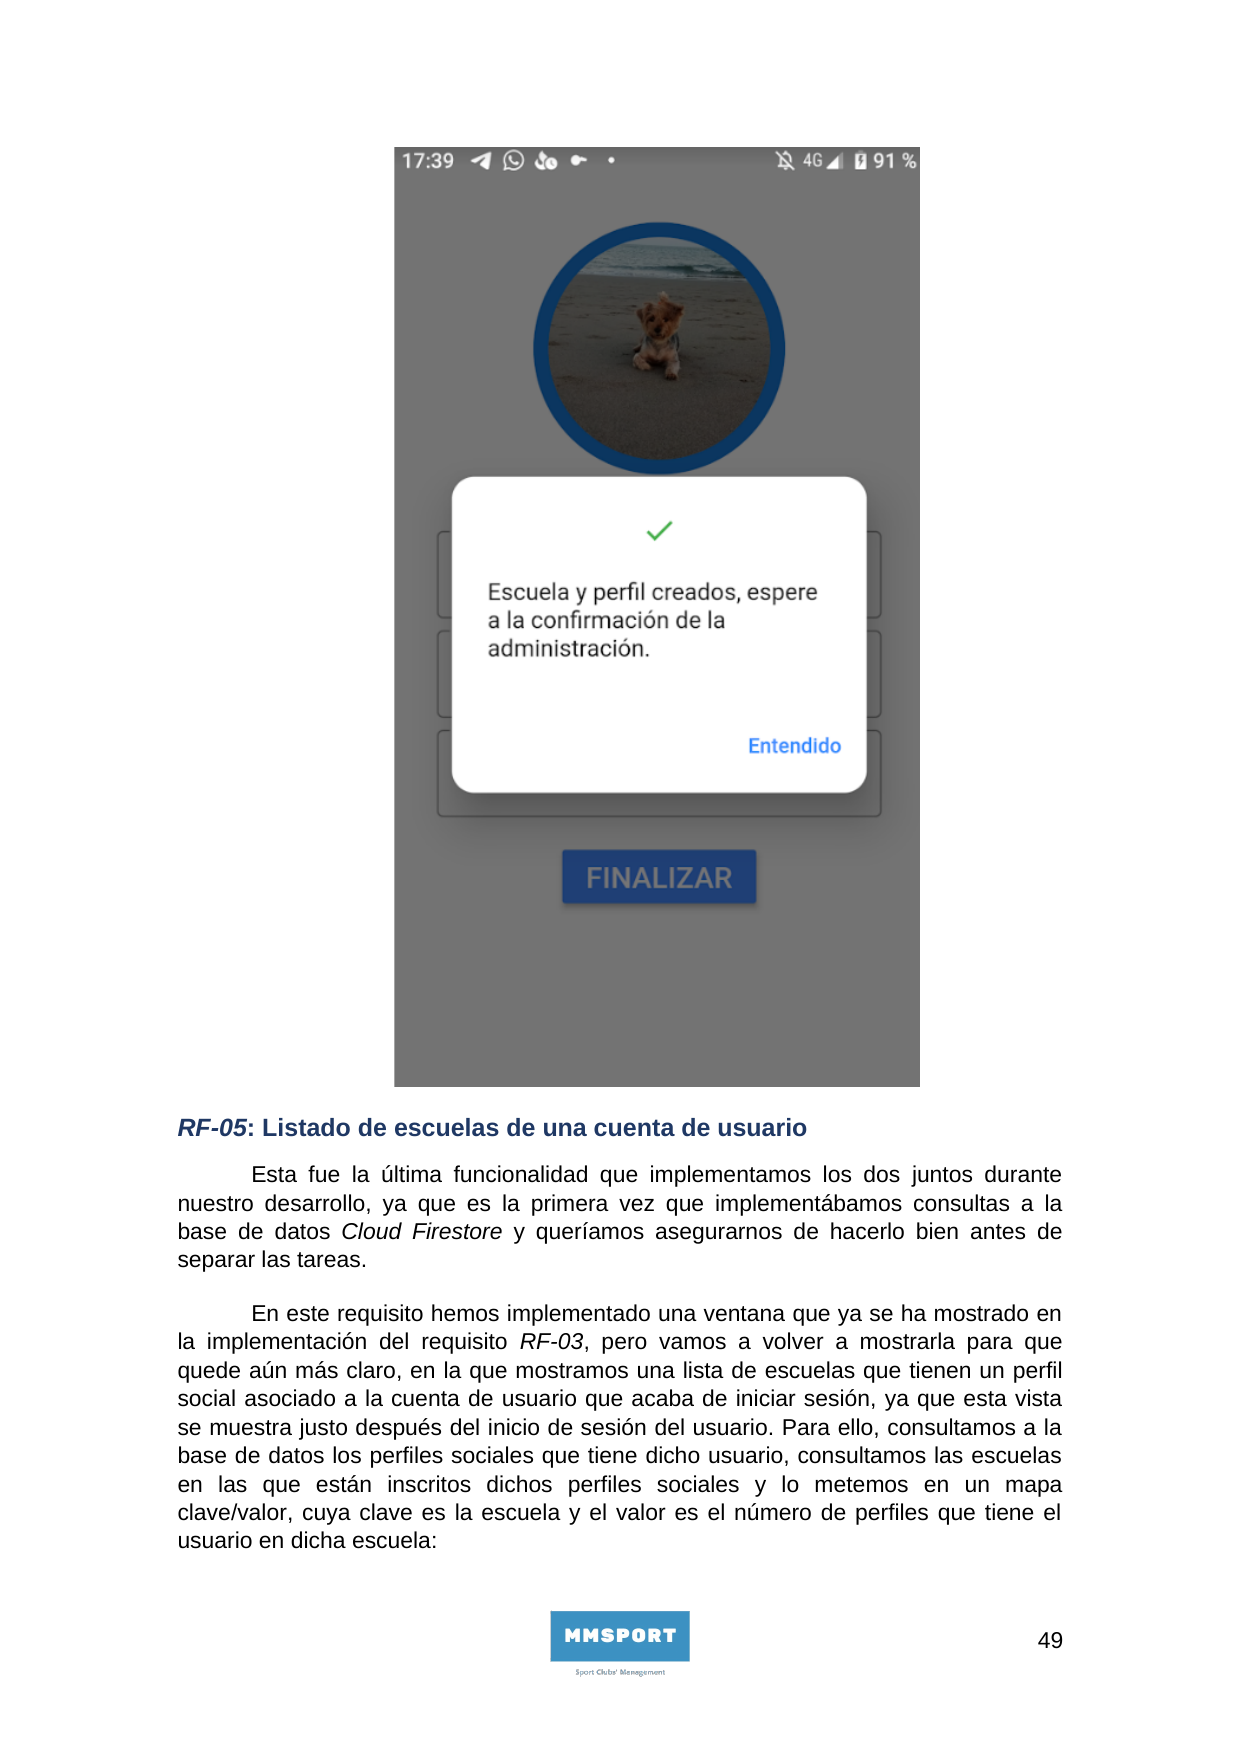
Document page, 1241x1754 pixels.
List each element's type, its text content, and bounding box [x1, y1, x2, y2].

picture [394, 147, 920, 1087]
picture [542, 1604, 699, 1683]
subtitle RF-05: Listado de escuelas de una cuenta de usuario [177, 1113, 1063, 1142]
text Esta fue la última funcionalidad que implementamos los dos juntos durante nuestro desarrollo, ya que es la primera vez que implementábamos consultas a la base de datos Cloud Firestore y queríamos asegurarnos de hacerlo bien antes de separar las tareas. [177, 1161, 1063, 1273]
text En este requisito hemos implementado una ventana que ya se ha mostrado en la implementación del requisito RF-03, pero vamos a volver a mostrarla para que quede aún más claro, en la que mostramos una lista de escuelas que tienen un perfil social asociado a la cuenta de usuario que acaba de iniciar sesión, ya que esta vista se muestra justo después del inicio de sesión del usuario. Para ello, consultamos a la base de datos los perfiles sociales que tiene dicho usuario, consultamos las escuelas en las que están inscritos dichos perfiles sociales y lo metemos en un mapa clave/valor, cuya clave es la escuela y el valor es el número de perfiles que tiene el usuario en dicha escuela: [177, 1300, 1063, 1554]
